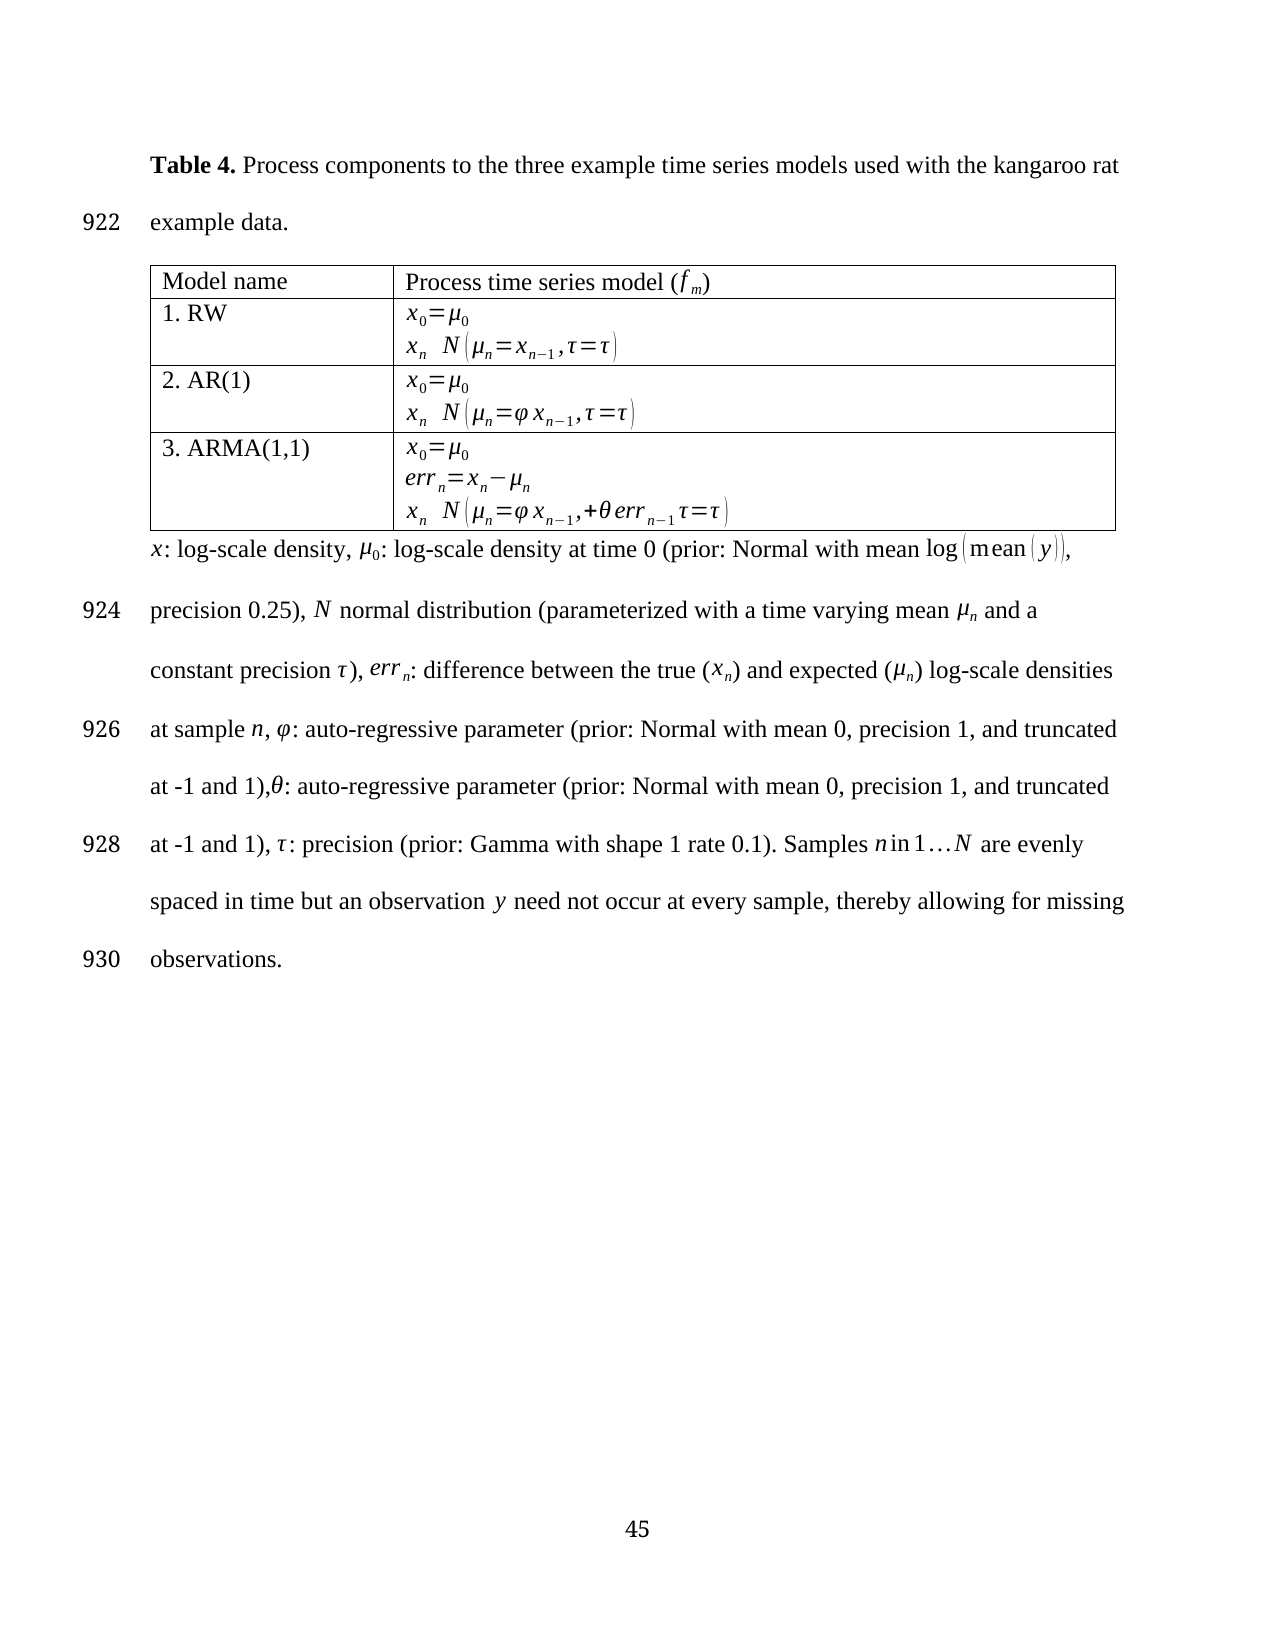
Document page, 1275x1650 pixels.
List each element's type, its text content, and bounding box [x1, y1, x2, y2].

text : log-scale density, : log-scale density at time 0 (prior: Normal with mean , precision 0.25), normal distribution (parameterized with a time varying mean and a constant precision ), : difference between the true () and expected () log-scale densities at sample , : auto-regressive parameter (prior: Normal with mean 0, precision 1, and truncated at -1 and 1),: auto-regressive parameter (prior: Normal with mean 0, precision 1, and truncated at -1 and 1), : precision (prior: Gamma with shape 1 rate 0.1). Samples are evenly spaced in time but an observation need not occur at every sample, thereby allowing for missing observations. [150, 531, 1125, 973]
table_cell [394, 433, 1115, 530]
table_cell 2. AR(1) [151, 366, 393, 432]
table_header Model name [151, 266, 393, 297]
table_cell [394, 299, 1115, 364]
table_header Process time series model () [394, 266, 1115, 297]
text Table 4. Process components to the three example time series models used with the kangaroo rat example data. [150, 150, 1125, 236]
table_cell [394, 366, 1115, 432]
table_cell 3. ARMA(1,1) [151, 433, 393, 530]
table_cell 1. RW [151, 299, 393, 364]
